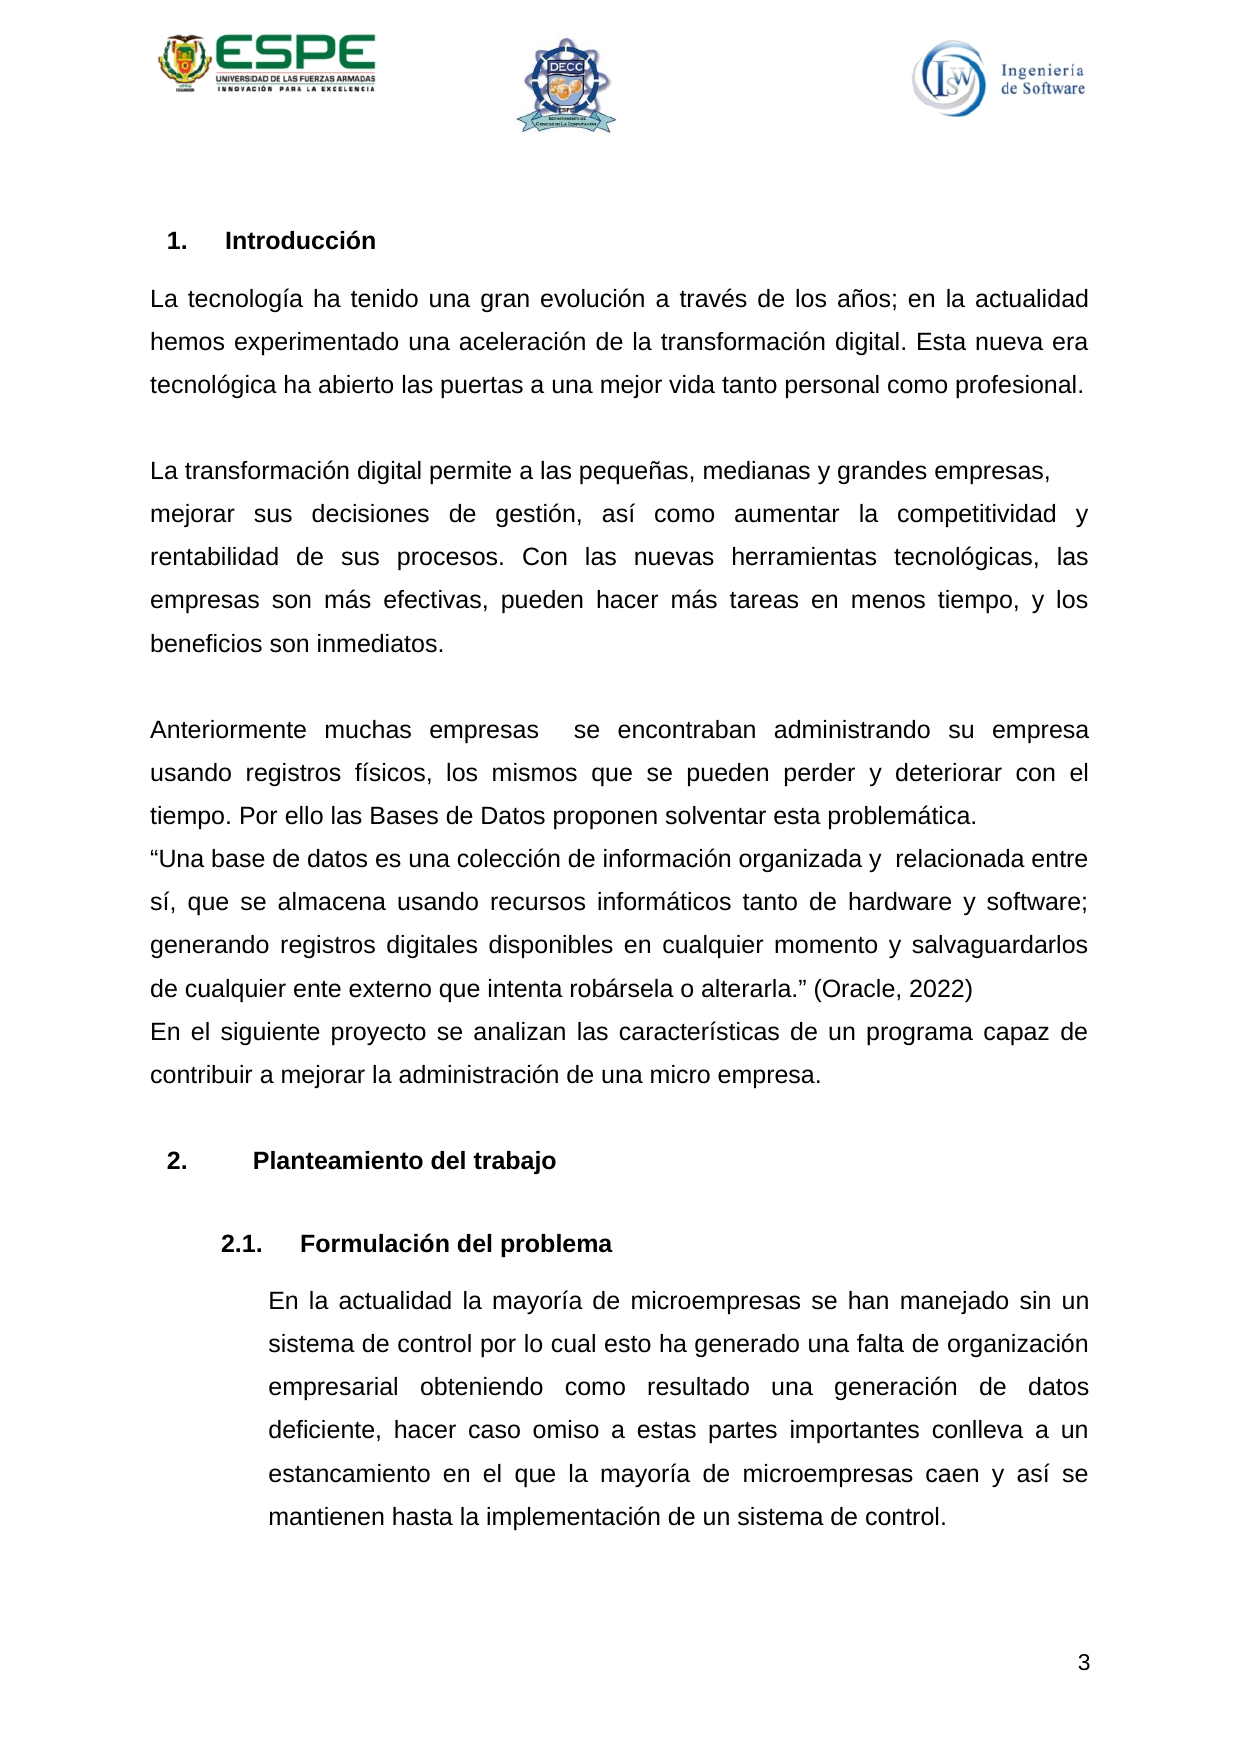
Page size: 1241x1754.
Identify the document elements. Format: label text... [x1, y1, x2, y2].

text Anteriormente muchas empresas se encontraban administrando su empresa usando registros físicos, los mismos que se pueden perder y deteriorar con el tiempo. Por ello las Bases de Datos proponen solventar esta problemática. [150, 715, 1090, 830]
subtitle Introducción [187, 226, 1090, 255]
text mejorar sus decisiones de gestión, así como aumentar la competitividad y rentabilidad de sus procesos. Con las nuevas herramientas tecnológicas, las empresas son más efectivas, pueden hacer más tareas en menos tiempo, y los beneficios son inmediatos. [150, 499, 1090, 657]
text La transformación digital permite a las pequeñas, medianas y grandes empresas, [150, 456, 1090, 485]
text “Una base de datos es una colección de información organizada y relacionada entre sí, que se almacena usando recursos informáticos tanto de hardware y software; generando registros digitales disponibles en cualquier momento y salvaguardarlos de cualquier ente externo que intenta robársela o alterarla.” (Oracle, 2022) [150, 844, 1090, 1002]
text En el siguiente proyecto se analizan las características de un programa capaz de contribuir a mejorar la administración de una micro empresa. [150, 1017, 1090, 1088]
picture [149, 18, 1091, 138]
text La tecnología ha tenido una gran evolución a través de los años; en la actualidad hemos experimentado una aceleración de la transformación digital. Esta nueva era tecnológica ha abierto las puertas a una mejor vida tanto personal como profesional. [150, 283, 1090, 398]
subtitle Formulación del problema [262, 1228, 1090, 1257]
subtitle Planteamiento del trabajo [187, 1146, 1090, 1175]
text En la actualidad la mayoría de microempresas se han manejado sin un sistema de control por lo cual esto ha generado una falta de organización empresarial obteniendo como resultado una generación de datos deficiente, hacer caso omiso a estas partes importantes conlleva a un estancamiento en el que la mayoría de microempresas caen y así se mantienen hasta la implementación de un sistema de control. [268, 1286, 1090, 1530]
